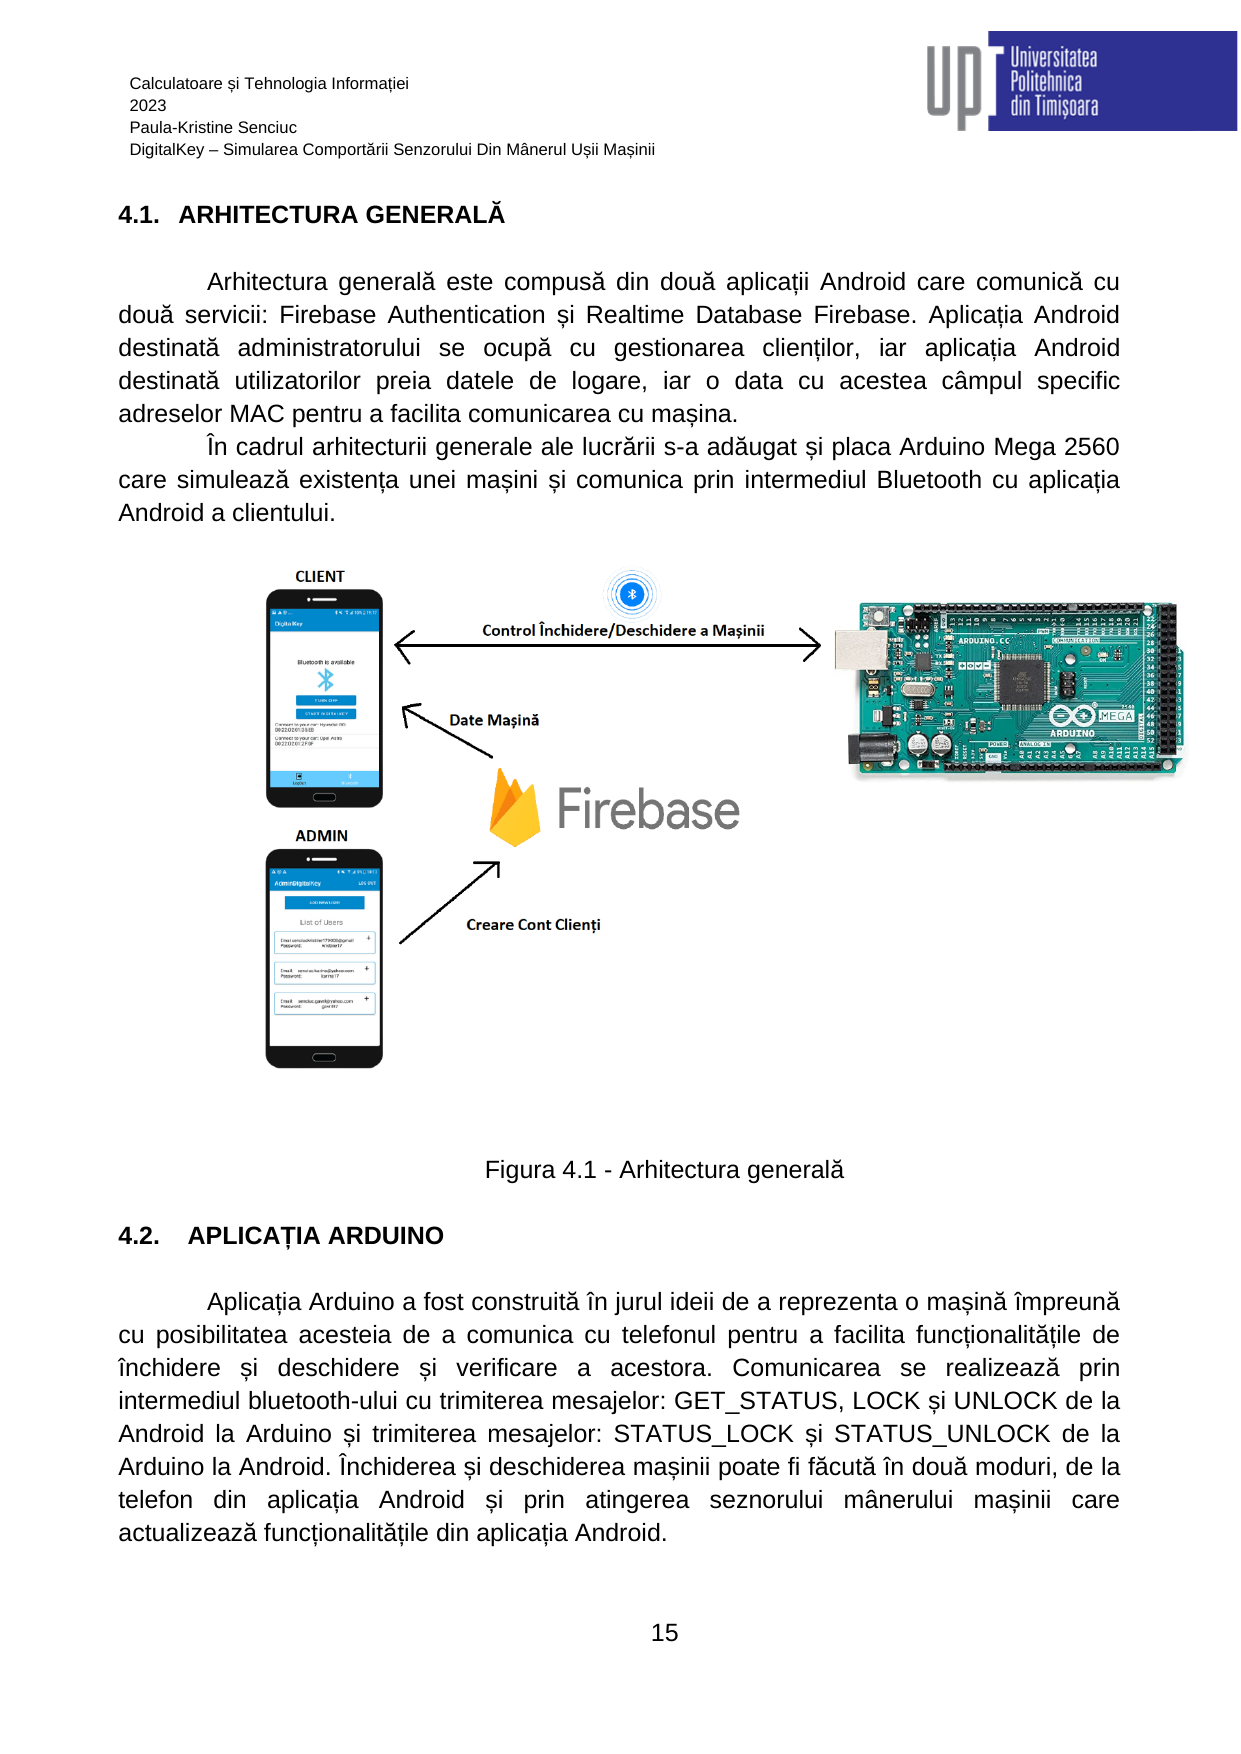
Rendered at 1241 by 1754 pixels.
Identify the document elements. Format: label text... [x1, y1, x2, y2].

subtitle 4.2. APLICAȚIA ARDUINO [118, 1221, 1122, 1249]
subtitle 4.1. ARHITECTURA GENERALĂ [118, 201, 1122, 229]
text Figura 4.1 - Arhitectura generală [118, 1154, 1122, 1183]
picture [927, 31, 1238, 131]
text Aplicația Arduino a fost construită în jurul ideii de a reprezenta o mașină împreună cu posibilitatea acesteia de a comunica cu telefonul pentru a facilita funcționalitățile de închidere și deschidere și verificare a acestora. Comunicarea se realizează prin intermediul bluetooth-ului cu trimiterea mesajelor: GET_STATUS, LOCK și UNLOCK de la Android la Arduino și trimiterea mesajelor: STATUS_LOCK și STATUS_UNLOCK de la Arduino la Android. Închiderea și deschiderea mașinii poate fi făcută în două moduri, de la telefon din aplicația Android și prin atingerea seznorului mânerului mașinii care actualizează funcționalitățile din aplicația Android. [118, 1287, 1122, 1547]
text Arhitectura generală este compusă din două aplicații Android care comunică cu două servicii: Firebase Authentication și Realtime Database Firebase. Aplicația Android destinată administratorului se ocupă cu gestionarea clienților, iar aplicația Android destinată utilizatorilor preia datele de logare, iar o data cu acestea câmpul specific adreselor MAC pentru a facilita comunicarea cu mașina. [118, 267, 1122, 427]
picture [206, 563, 1211, 1118]
text În cadrul arhitecturii generale ale lucrării s-a adăugat și placa Arduino Mega 2560 care simulează existența unei mașini și comunica prin intermediul Bluetooth cu aplicația Android a clientului. [118, 432, 1122, 526]
